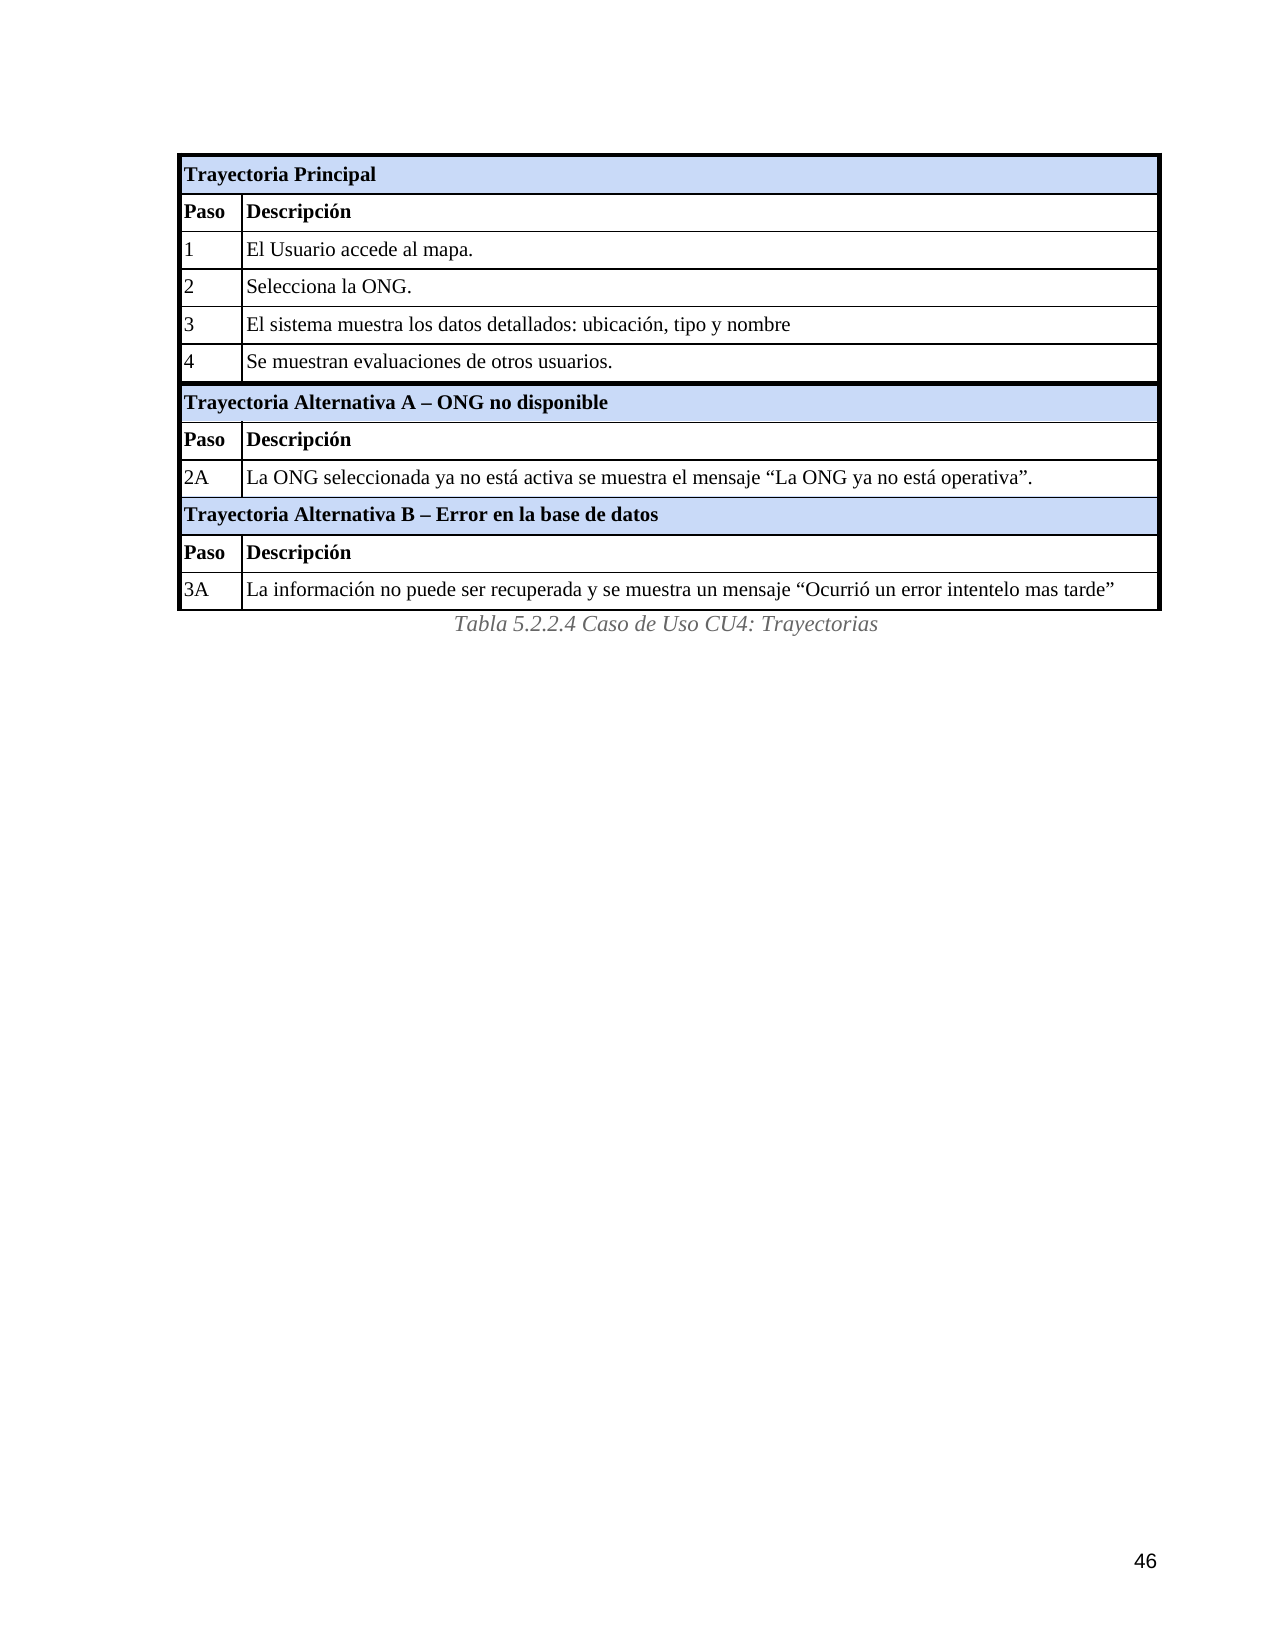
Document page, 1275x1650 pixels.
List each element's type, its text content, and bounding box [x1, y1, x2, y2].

table_cell La información no puede ser recuperada y se muestra un mensaje “Ocurrió un error intentelo mas tarde” [243, 573, 1157, 609]
table_cell 2A [182, 461, 241, 496]
table_cell Paso [182, 536, 241, 571]
table_cell 3 [182, 307, 241, 343]
table_cell Descripción [243, 423, 1157, 459]
table_cell Descripción [243, 536, 1157, 571]
table_cell El sistema muestra los datos detallados: ubicación, tipo y nombre [243, 307, 1157, 343]
table_cell El Usuario accede al mapa. [243, 232, 1157, 268]
subtitle Tabla 5.2.2.4 Caso de Uso CU4: Trayectorias [177, 611, 1157, 637]
table_cell Selecciona la ONG. [243, 270, 1157, 306]
table_cell Descripción [243, 195, 1157, 231]
table_cell 1 [182, 232, 241, 268]
table_cell 3A [182, 573, 241, 609]
table_cell 2 [182, 270, 241, 306]
table_cell Trayectoria Alternativa A – ONG no disponible [182, 386, 1157, 421]
table_cell 4 [182, 345, 241, 381]
table_cell Se muestran evaluaciones de otros usuarios. [243, 345, 1157, 381]
table_cell La ONG seleccionada ya no está activa se muestra el mensaje “La ONG ya no está operativa”. [243, 461, 1157, 496]
table_cell Paso [182, 195, 241, 231]
table_header Trayectoria Principal [182, 157, 1157, 193]
table_cell Trayectoria Alternativa B – Error en la base de datos [182, 498, 1157, 534]
table_cell Paso [182, 423, 241, 459]
